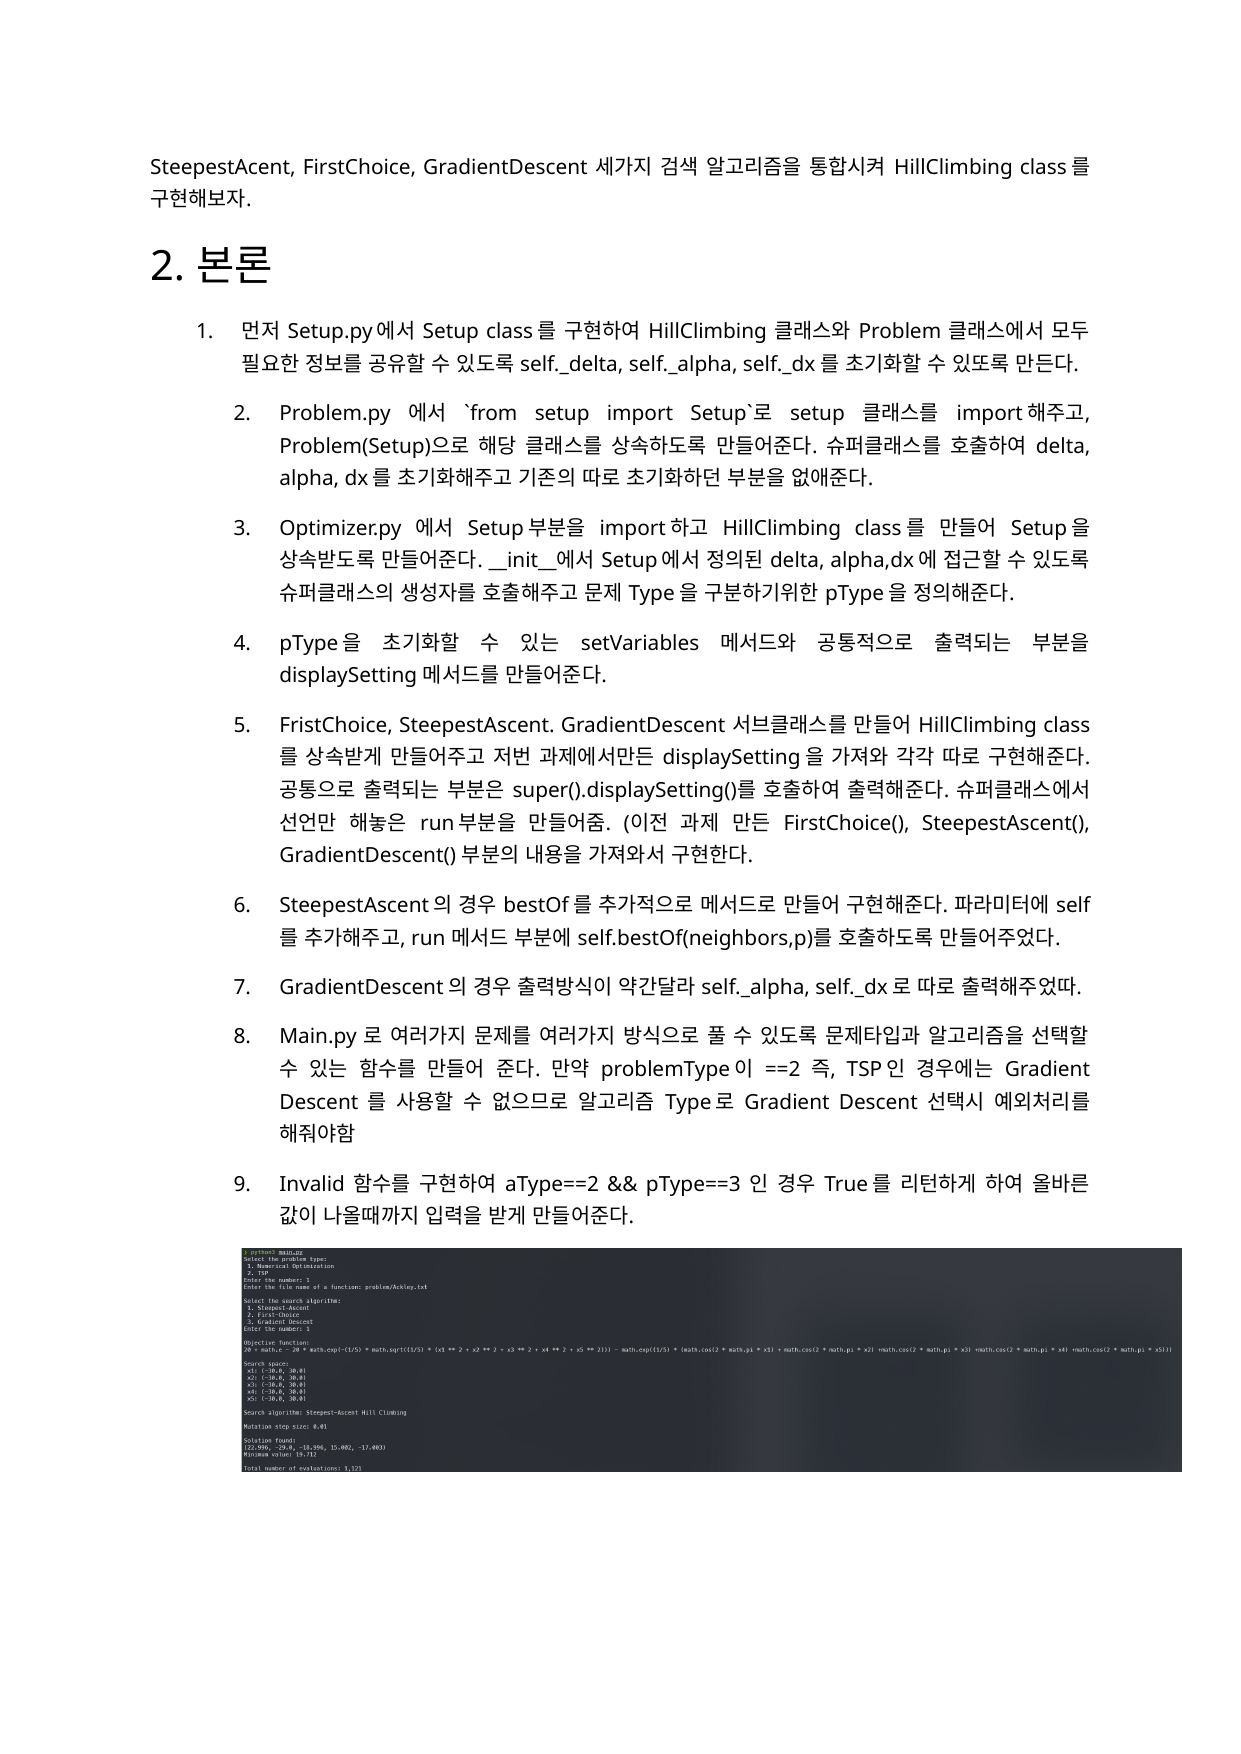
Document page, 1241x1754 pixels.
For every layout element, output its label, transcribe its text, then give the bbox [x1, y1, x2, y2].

list 먼저 Setup.py에서 Setup class를 구현하여 HillClimbing 클래스와 Problem 클래스에서 모두 필요한 정보를 공유할 수 있도록 self._delta, self._alpha, self._dx를 초기화할 수 있또록 만든다. [196, 314, 1090, 377]
list GradientDescent의 경우 출력방식이 약간달라 self._alpha, self._dx로 따로 출력해주었따. [233, 970, 1090, 1000]
list Invalid 함수를 구현하여 aType==2 && pType==3 인 경우 True를 리턴하게 하여 올바른 값이 나올때까지 입력을 받게 만들어준다. [233, 1167, 1090, 1230]
list pType을 초기화할 수 있는 setVariables 메서드와 공통적으로 출력되는 부분을 displaySetting 메서드를 만들어준다. [233, 626, 1090, 689]
list Main.py 로 여러가지 문제를 여러가지 방식으로 풀 수 있도록 문제타입과 알고리즘을 선택할 수 있는 함수를 만들어 준다. 만약 problemType이 ==2 즉, TSP인 경우에는 Gradient Descent 를 사용할 수 없으므로 알고리즘 Type로 Gradient Descent 선택시 예외처리를 해줘야함 [233, 1019, 1090, 1148]
text SteepestAcent, FirstChoice, GradientDescent 세가지 검색 알고리즘을 통합시켜 HillClimbing class를 구현해보자. [150, 150, 1090, 213]
list Optimizer.py 에서 Setup부분을 import하고 HillClimbing class를 만들어 Setup을 상속받도록 만들어준다. __init__에서 Setup에서 정의된 delta, alpha,dx에 접근할 수 있도록 슈퍼클래스의 생성자를 호출해주고 문제 Type을 구분하기위한 pType을 정의해준다. [233, 511, 1090, 607]
picture [241, 1248, 1182, 1472]
list SteepestAscent의 경우 bestOf를 추가적으로 메서드로 만들어 구현해준다. 파라미터에 self를 추가해주고, run 메서드 부분에 self.bestOf(neighbors,p)를 호출하도록 만들어주었다. [233, 888, 1090, 951]
text 2. 본론 [150, 232, 1090, 293]
list FristChoice, SteepestAscent. GradientDescent 서브클래스를 만들어 HillClimbing class를 상속받게 만들어주고 저번 과제에서만든 displaySetting을 가져와 각각 따로 구현해준다. 공통으로 출력되는 부분은 super().displaySetting()를 호출하여 출력해준다. 슈퍼클래스에서 선언만 해놓은 run부분을 만들어줌. (이전 과제 만든 FirstChoice(), SteepestAscent(), GradientDescent() 부분의 내용을 가져와서 구현한다. [233, 708, 1090, 869]
list Problem.py 에서 `from setup import Setup`로 setup 클래스를 import해주고, Problem(Setup)으로 해당 클래스를 상속하도록 만들어준다. 슈퍼클래스를 호출하여 delta, alpha, dx를 초기화해주고 기존의 따로 초기화하던 부분을 없애준다. [233, 396, 1090, 492]
